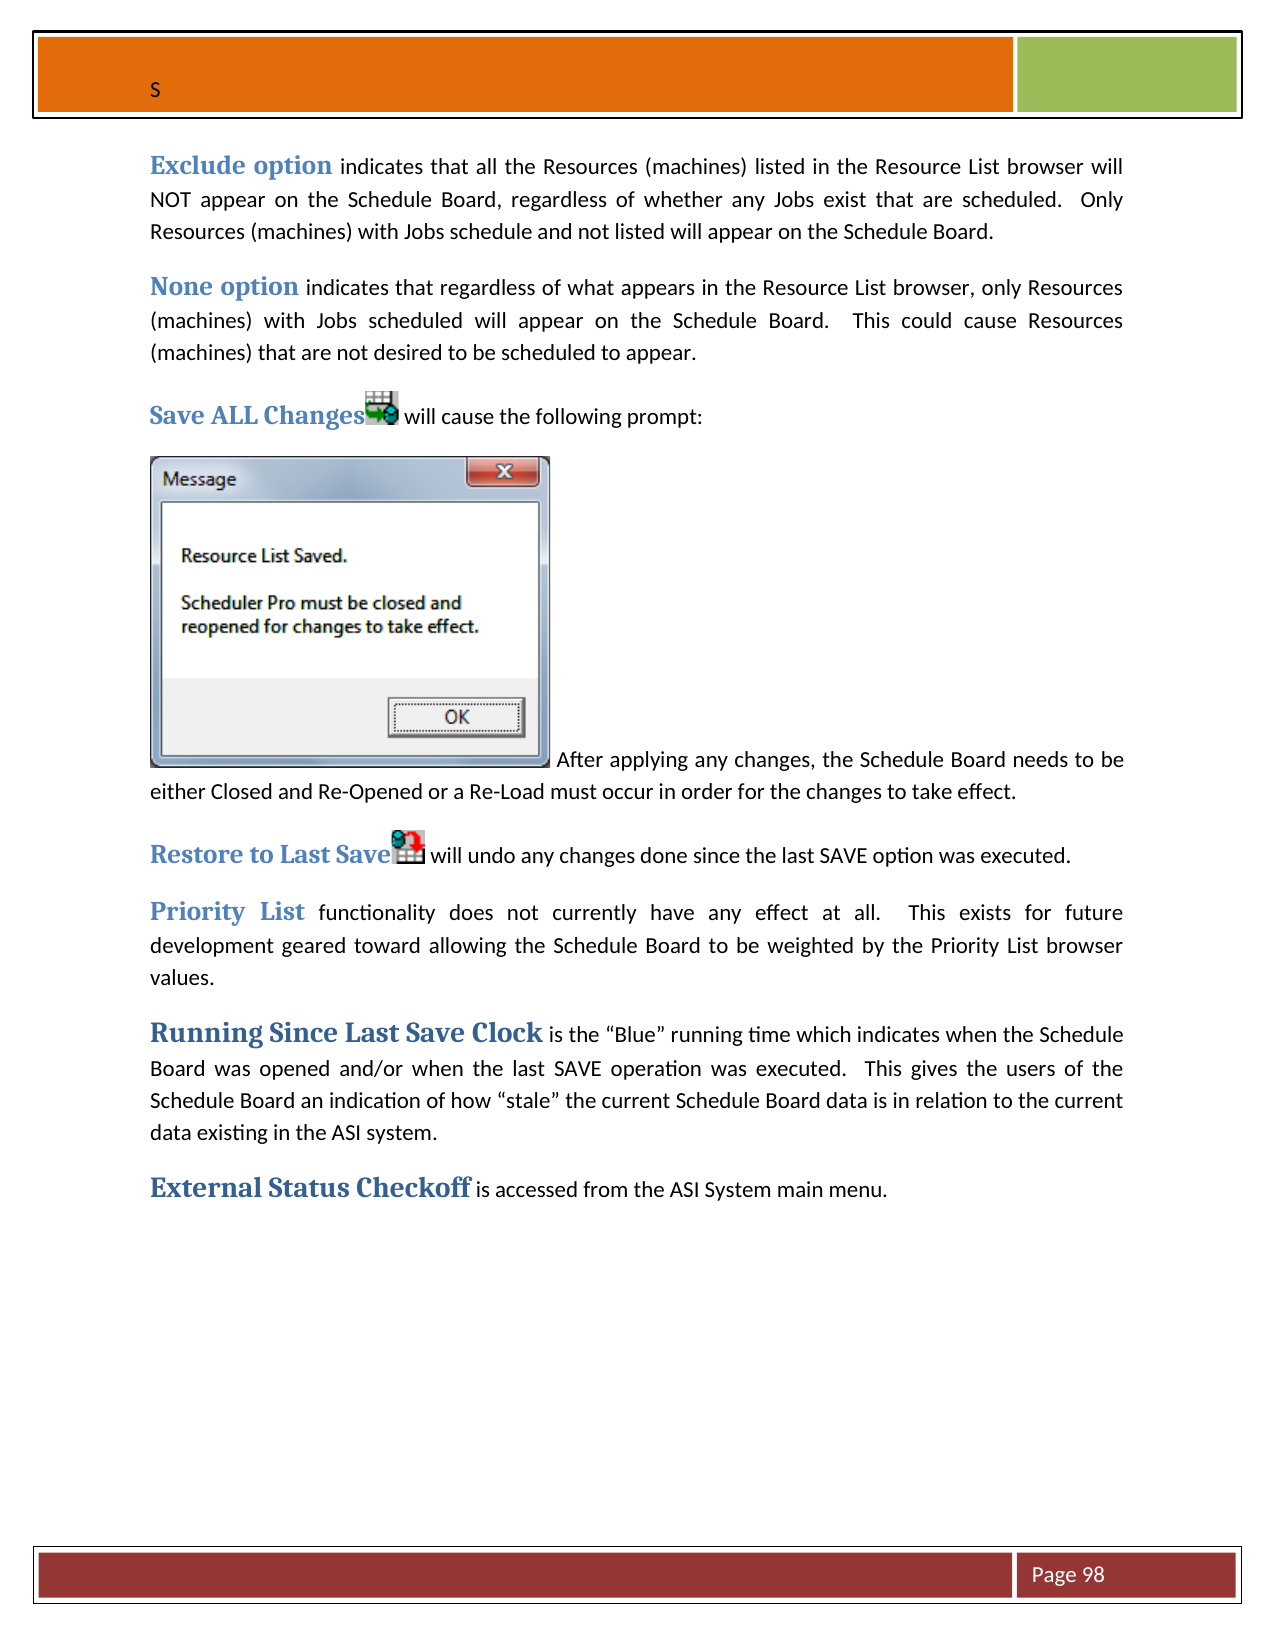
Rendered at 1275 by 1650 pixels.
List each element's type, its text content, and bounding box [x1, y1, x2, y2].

text None option indicates that regardless of what appears in the Resource List browser, only Resources (machines) with Jobs scheduled will appear on the Schedule Board. This could cause Resources (machines) that are not desired to be scheduled to appear. [150, 271, 1125, 366]
text Save ALL Changes will cause the following prompt: [150, 391, 1125, 431]
text External Status Checkoff is accessed from the ASI System main menu. [150, 1172, 1125, 1205]
picture [150, 456, 550, 768]
text Exclude option indicates that all the Resources (machines) listed in the Resource List browser will NOT appear on the Schedule Board, regardless of whether any Jobs exist that are scheduled. Only Resources (machines) with Jobs schedule and not listed will appear on the Schedule Board. [150, 150, 1125, 246]
text Running Since Last Save Clock is the “Blue” running time which indicates when the Schedule Board was opened and/or when the last SAVE operation was executed. This gives the users of the Schedule Board an indication of how “stale” the current Schedule Board data is in relation to the current data existing in the ASI system. [150, 1016, 1125, 1147]
picture [365, 391, 399, 425]
text Priority List functionality does not currently have any effect at all. This exists for future development geared toward allowing the Schedule Board to be weighted by the Priority List browser values. [150, 896, 1125, 991]
picture [391, 830, 425, 864]
text Restore to Last Save will undo any changes done since the last SAVE option was executed. [150, 830, 1125, 871]
